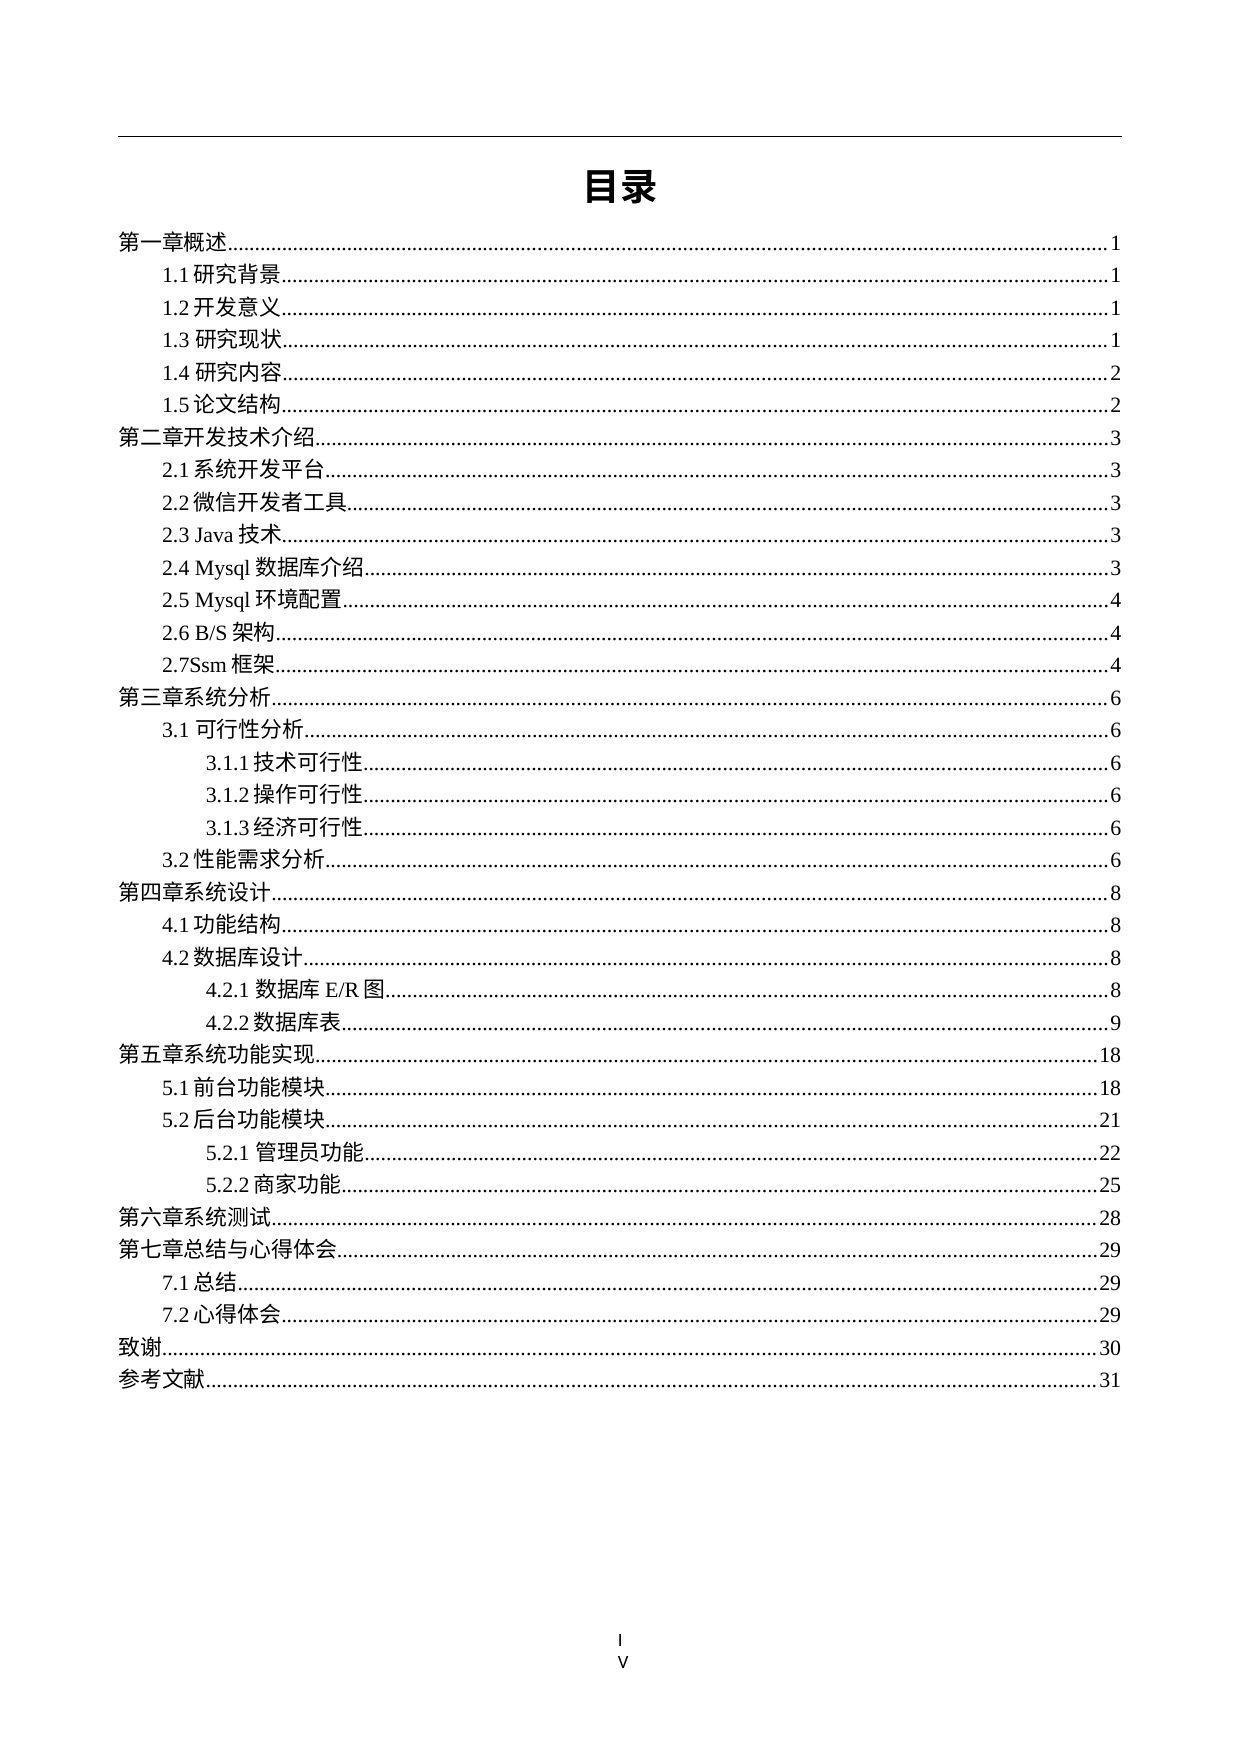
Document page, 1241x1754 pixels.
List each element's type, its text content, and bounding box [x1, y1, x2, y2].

text 参考文献 31 [118, 1362, 1122, 1394]
text 第三章系统分析 6 [118, 679, 1122, 712]
text 3.2性能需求分析 6 [162, 842, 1122, 874]
text 3.1.2操作可行性 6 [206, 777, 1122, 809]
text 第四章系统设计 8 [118, 874, 1122, 907]
text 4.2.1 数据库E/R图 8 [206, 972, 1122, 1004]
text 第二章开发技术介绍 3 [118, 419, 1122, 452]
text 第六章系统测试 28 [118, 1199, 1122, 1232]
text 7.1总结 29 [162, 1264, 1122, 1297]
text 5.2.2商家功能 25 [206, 1167, 1122, 1199]
text 2.4 Mysql数据库介绍 3 [162, 549, 1122, 582]
text 1.2开发意义 1 [162, 289, 1122, 322]
text 3.1 可行性分析 6 [162, 712, 1122, 744]
text 4.2数据库设计 8 [162, 939, 1122, 972]
text 5.2.1 管理员功能 22 [206, 1134, 1122, 1167]
text 1.4 研究内容 2 [162, 354, 1122, 387]
text 第一章概述 1 [118, 224, 1122, 257]
text 4.2.2数据库表 9 [206, 1004, 1122, 1037]
text 2.6 B/S架构 4 [162, 614, 1122, 647]
text 目录 [118, 156, 1122, 211]
text 5.1前台功能模块 18 [162, 1069, 1122, 1102]
text 1.1研究背景 1 [162, 257, 1122, 289]
text 4.1功能结构 8 [162, 907, 1122, 939]
text 1.3 研究现状 1 [162, 322, 1122, 354]
text 2.3 Java技术 3 [162, 517, 1122, 549]
text 3.1.3经济可行性 6 [206, 809, 1122, 842]
text 2.1系统开发平台 3 [162, 452, 1122, 484]
text 第七章总结与心得体会 29 [118, 1232, 1122, 1264]
text 第五章系统功能实现 18 [118, 1037, 1122, 1069]
text 3.1.1技术可行性 6 [206, 744, 1122, 777]
text 致谢 30 [118, 1329, 1122, 1362]
text 1.5论文结构 2 [162, 387, 1122, 419]
text 2.5 Mysql环境配置 4 [162, 582, 1122, 614]
text 7.2心得体会 29 [162, 1297, 1122, 1329]
text 5.2后台功能模块 21 [162, 1102, 1122, 1134]
text 2.7Ssm框架 4 [162, 647, 1122, 679]
text 2.2微信开发者工具 3 [162, 484, 1122, 517]
